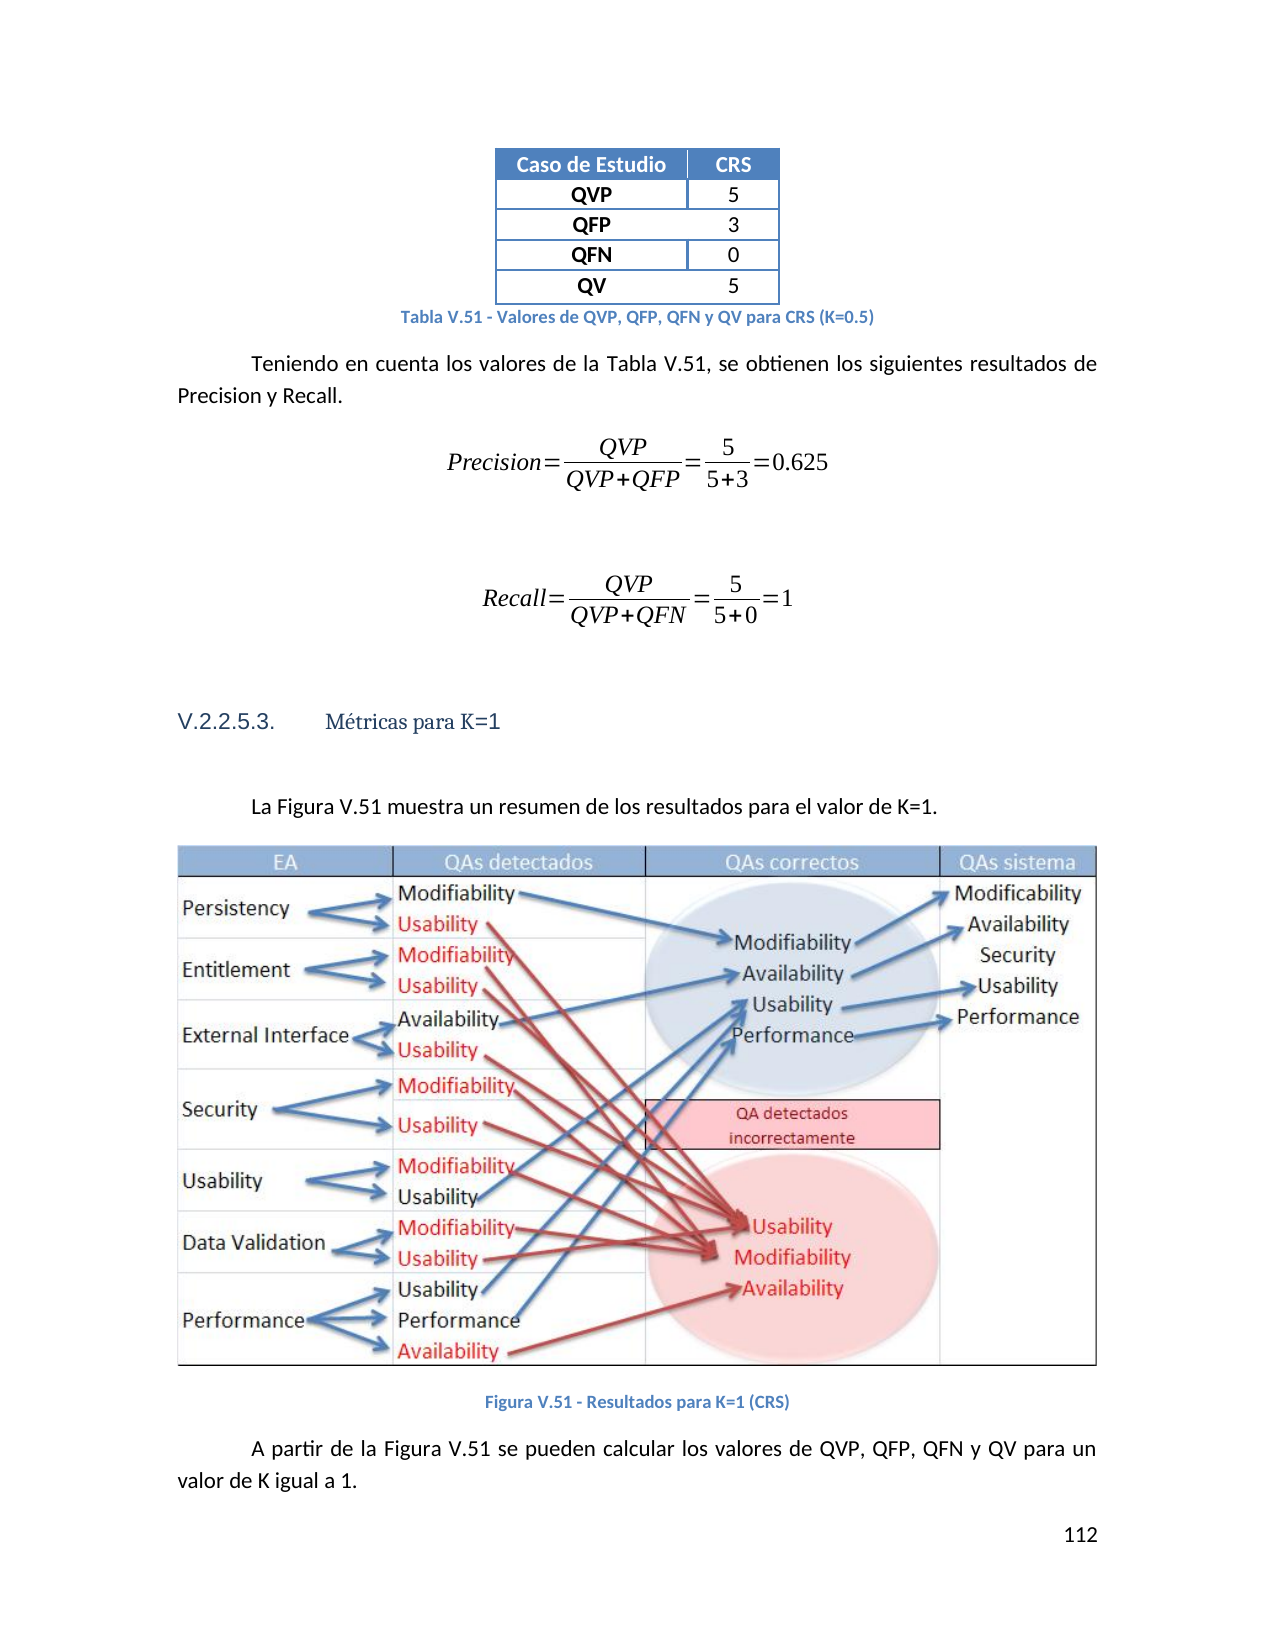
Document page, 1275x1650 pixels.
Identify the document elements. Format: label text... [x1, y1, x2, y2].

table_cell 3 [688, 210, 778, 238]
table_header Caso de Estudio [497, 150, 687, 178]
table_cell QFN [497, 241, 686, 269]
picture [177, 845, 1097, 1366]
table_header CRS [688, 150, 778, 178]
table_cell QVP [497, 180, 686, 208]
table_cell QV [497, 271, 687, 303]
table_cell 5 [689, 180, 778, 208]
subtitle Métricas para K=1 [177, 708, 1098, 735]
table_cell 0 [689, 241, 778, 269]
table_cell 5 [688, 271, 778, 303]
table_cell QFP [497, 210, 687, 238]
